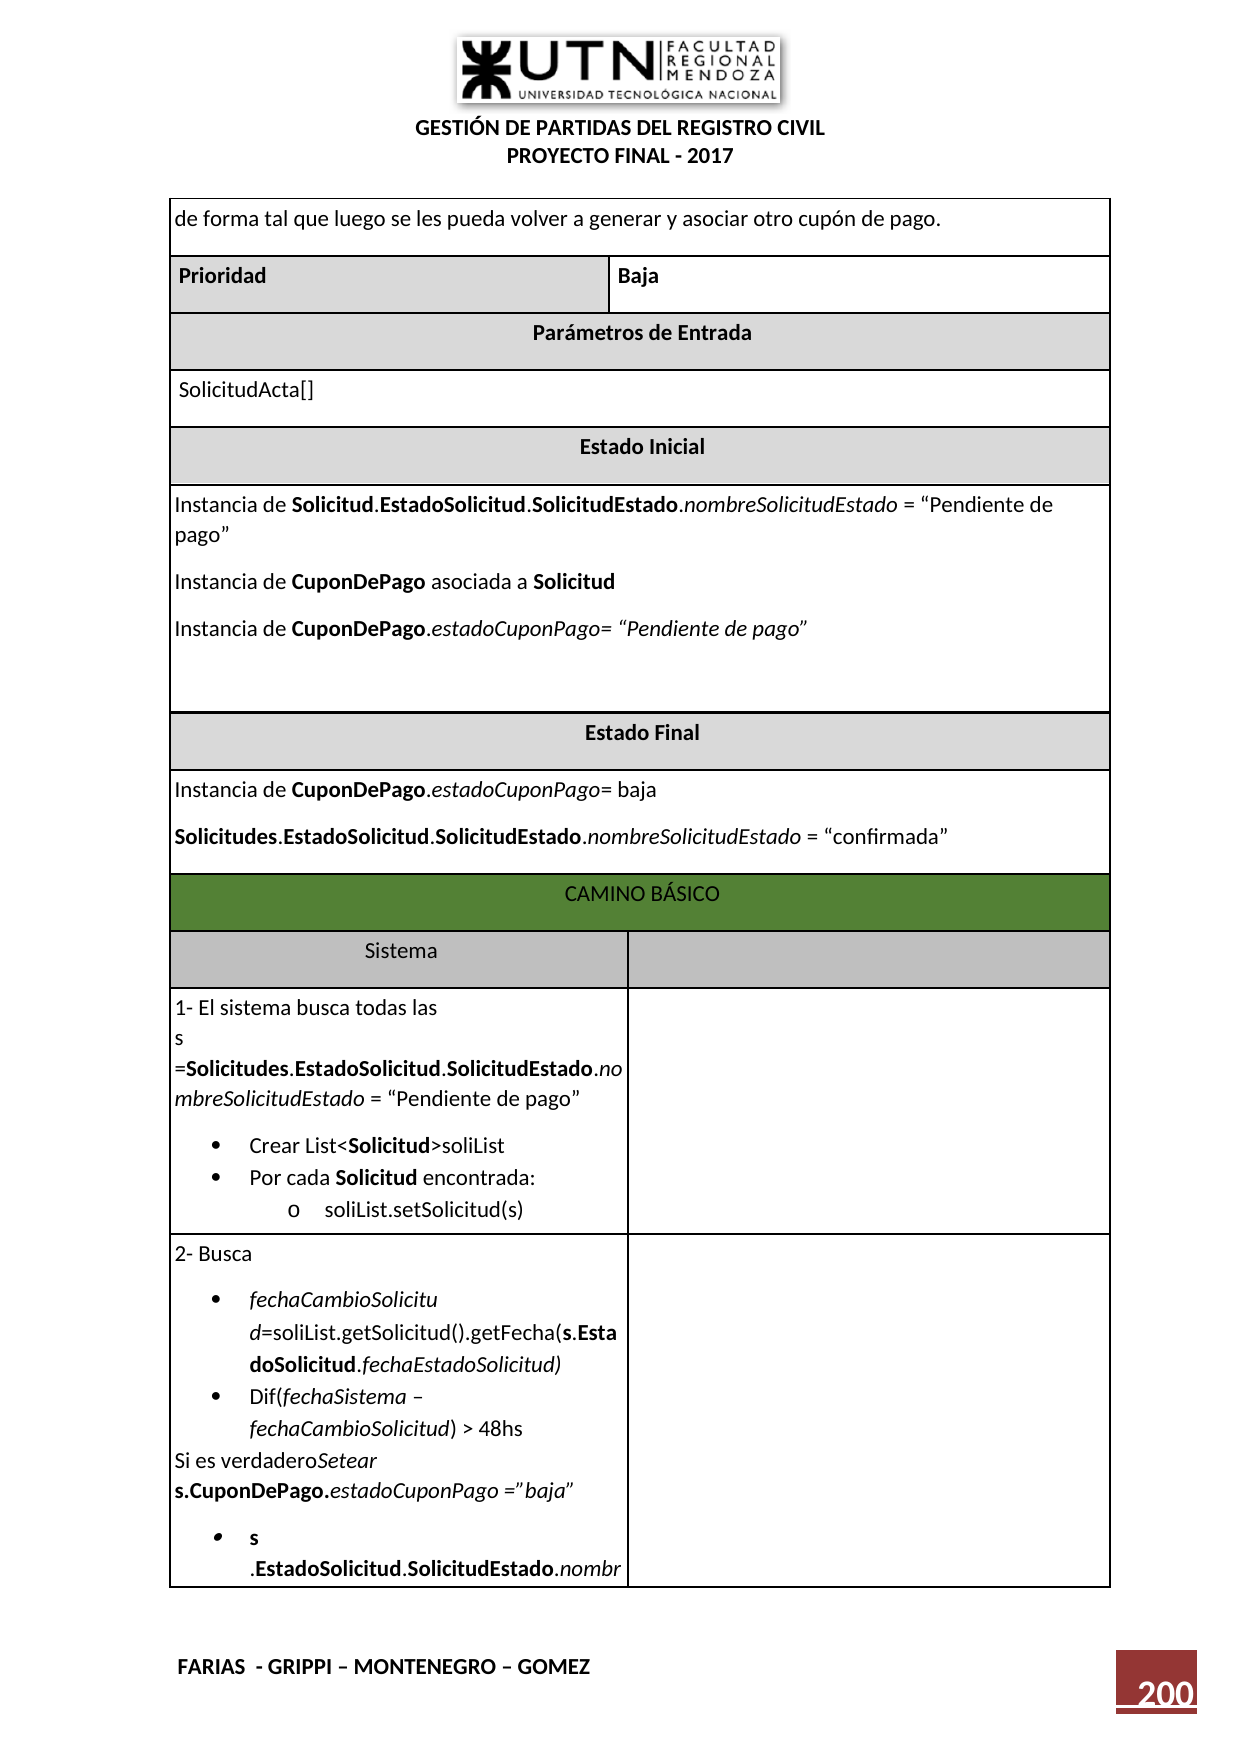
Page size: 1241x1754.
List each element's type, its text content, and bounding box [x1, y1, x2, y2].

picture [449, 29, 791, 114]
table_cell [629, 932, 1109, 987]
table_cell [629, 1235, 1109, 1586]
table_cell Parámetros de Entrada [171, 314, 1109, 369]
table_cell Baja [610, 257, 1109, 312]
table_cell Prioridad [171, 257, 608, 312]
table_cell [171, 1235, 627, 1586]
table_cell Instancia de CuponDePago.estadoCuponPago= baja Solicitudes.EstadoSolicitud.SolicitudEstado.nombreSolicitudEstado = “confirmada” [171, 771, 1109, 873]
table_cell 1- El sistema busca todas las s=Solicitudes.EstadoSolicitud.SolicitudEstado.nombreSolicitudEstado = “Pendiente de pago” Crear List<Solicitud>soliList Por cada Solicitud encontrada: soliList.setSolicitud(s) [171, 989, 627, 1232]
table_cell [171, 199, 1109, 255]
table_cell CAMINO BÁSICO [171, 875, 1109, 930]
table_cell Estado Inicial [171, 428, 1109, 483]
table_cell Sistema [171, 932, 627, 987]
table_cell Instancia de Solicitud.EstadoSolicitud.SolicitudEstado.nombreSolicitudEstado = “Pendiente de pago” Instancia de CuponDePago asociada a Solicitud Instancia de CuponDePago.estadoCuponPago= “Pendiente de pago” [171, 486, 1109, 711]
table_cell SolicitudActa[] [171, 371, 1109, 426]
table_cell Estado Final [171, 714, 1109, 769]
table_cell [629, 989, 1109, 1232]
